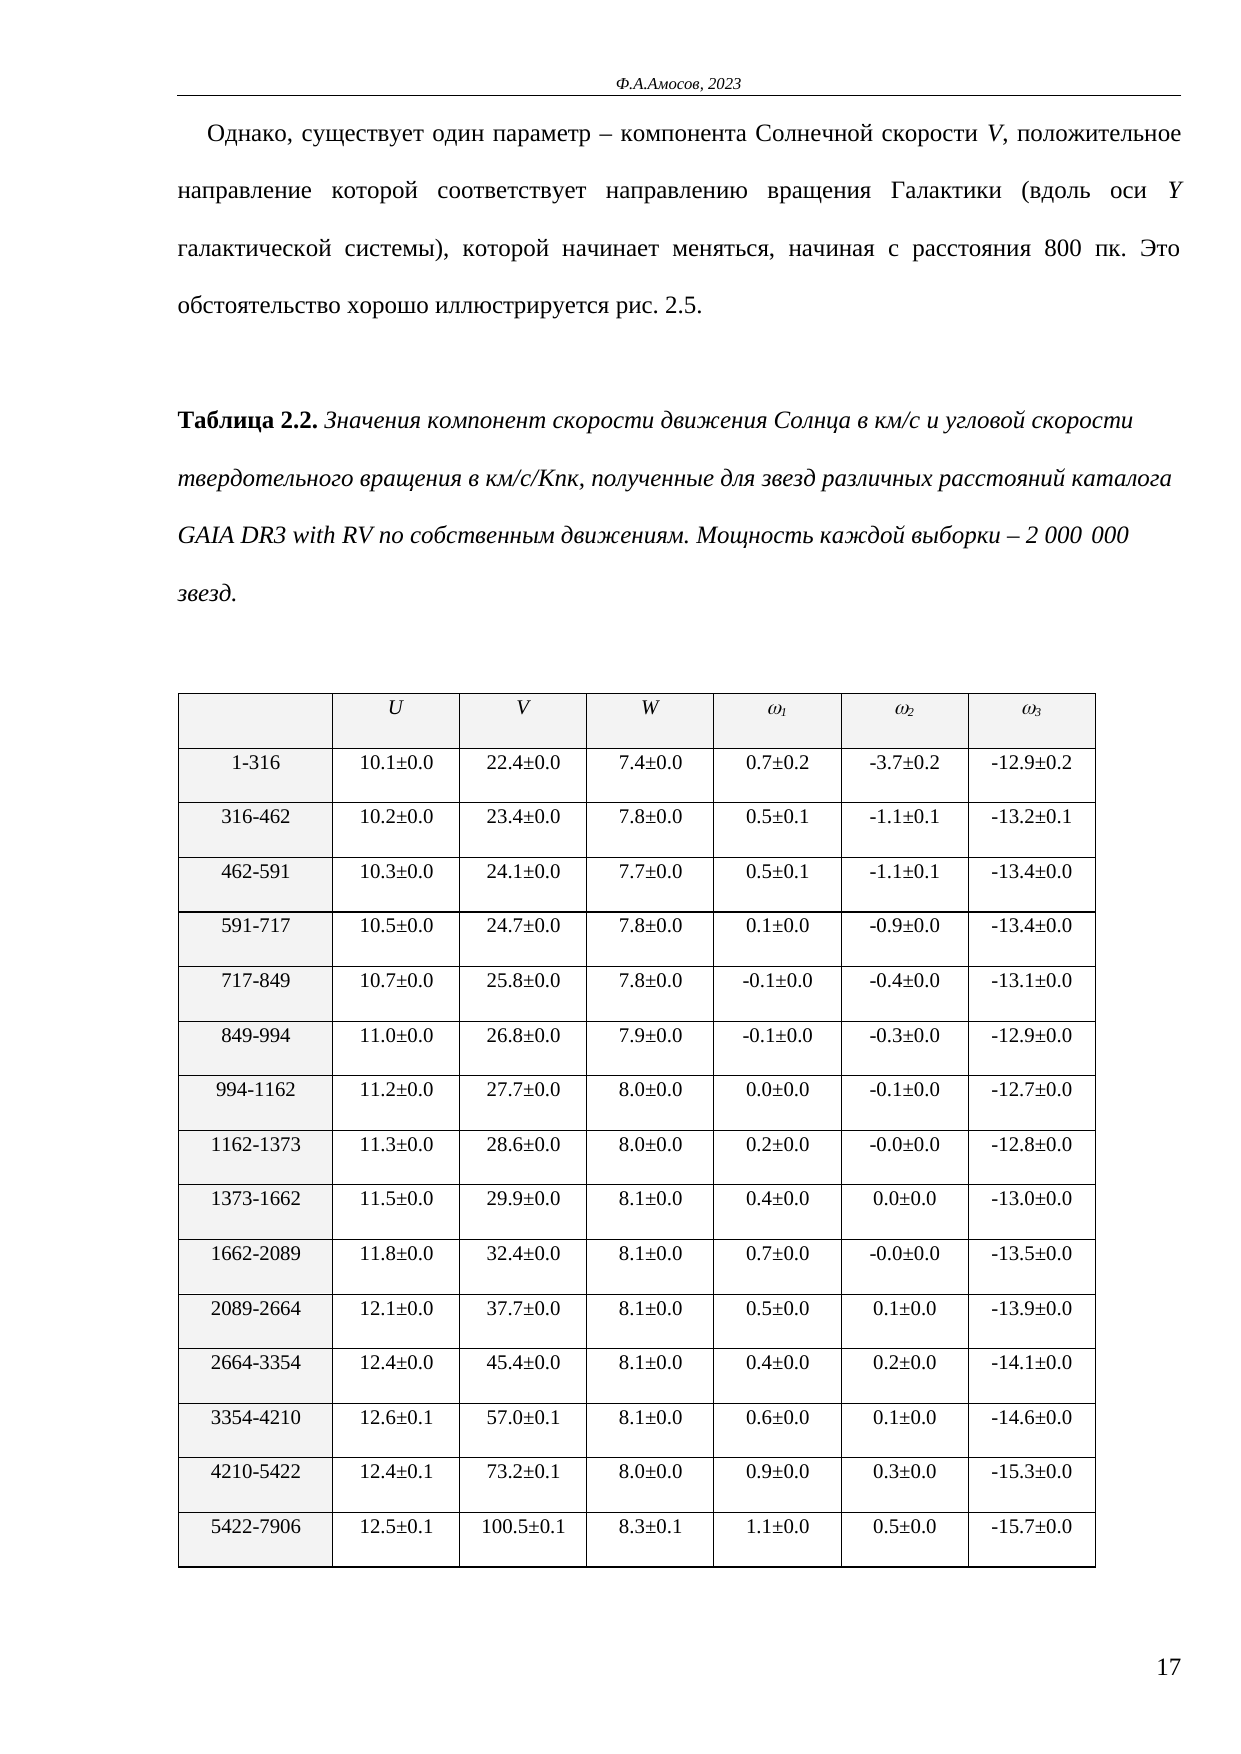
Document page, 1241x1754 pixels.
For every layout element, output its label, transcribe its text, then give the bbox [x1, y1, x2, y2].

table_cell 0.0±0.0 [714, 1076, 841, 1130]
table_cell -0.4±0.0 [842, 967, 968, 1021]
table_cell 8.0±0.0 [587, 1458, 713, 1512]
table_cell 11.8±0.0 [333, 1240, 459, 1293]
table_cell 2089-2664 [179, 1295, 332, 1348]
table_cell 11.2±0.0 [333, 1076, 459, 1130]
table_header U [333, 694, 459, 748]
table_cell 0.5±0.1 [714, 803, 841, 857]
table_cell -12.8±0.0 [969, 1131, 1095, 1184]
table_cell -13.0±0.0 [969, 1185, 1095, 1239]
table_cell 10.2±0.0 [333, 803, 459, 857]
table_header w2 [842, 694, 968, 748]
table_cell 0.1±0.0 [714, 913, 841, 966]
table_cell 0.3±0.0 [842, 1458, 968, 1512]
table_cell -0.1±0.0 [842, 1076, 968, 1130]
table_cell 57.0±0.1 [460, 1404, 586, 1457]
table_cell 12.4±0.1 [333, 1458, 459, 1512]
table_cell 8.0±0.0 [587, 1131, 713, 1184]
table_cell 0.2±0.0 [842, 1349, 968, 1403]
table_cell 12.6±0.1 [333, 1404, 459, 1457]
table_cell 8.1±0.0 [587, 1404, 713, 1457]
table_cell 7.9±0.0 [587, 1022, 713, 1075]
table_cell 27.7±0.0 [460, 1076, 586, 1130]
table_cell 12.5±0.1 [333, 1513, 459, 1566]
table_cell -0.3±0.0 [842, 1022, 968, 1075]
table_cell -1.1±0.1 [842, 858, 968, 911]
table_cell -3.7±0.2 [842, 749, 968, 802]
table_cell 24.1±0.0 [460, 858, 586, 911]
table_header [179, 694, 332, 748]
table_cell 8.3±0.1 [587, 1513, 713, 1566]
table_cell 7.8±0.0 [587, 967, 713, 1021]
table_cell -13.1±0.0 [969, 967, 1095, 1021]
table_cell 8.1±0.0 [587, 1295, 713, 1348]
table_cell 73.2±0.1 [460, 1458, 586, 1512]
table_cell 1-316 [179, 749, 332, 802]
table_cell -14.1±0.0 [969, 1349, 1095, 1403]
table_cell 316-462 [179, 803, 332, 857]
table_cell 591-717 [179, 913, 332, 966]
table_cell 0.5±0.0 [842, 1513, 968, 1566]
table_cell 11.3±0.0 [333, 1131, 459, 1184]
table_cell 7.7±0.0 [587, 858, 713, 911]
table_cell 10.5±0.0 [333, 913, 459, 966]
table_cell 849-994 [179, 1022, 332, 1075]
table_cell 8.0±0.0 [587, 1076, 713, 1130]
table_cell 0.4±0.0 [714, 1185, 841, 1239]
table_cell -1.1±0.1 [842, 803, 968, 857]
table_cell 0.6±0.0 [714, 1404, 841, 1457]
table_cell 0.7±0.2 [714, 749, 841, 802]
table_header w1 [714, 694, 841, 748]
table_header W [587, 694, 713, 748]
text Однако, существует один параметр – компонента Солнечной скорости V, положительное направление которой соответствует направлению вращения Галактики (вдоль оси Y галактической системы), которой начинает меняться, начиная с расстояния 800 пк. Это обстоятельство хорошо иллюстрируется рис. 2.5. [177, 118, 1181, 319]
table_cell 10.1±0.0 [333, 749, 459, 802]
table_cell -0.9±0.0 [842, 913, 968, 966]
table_cell 5422-7906 [179, 1513, 332, 1566]
table_cell 29.9±0.0 [460, 1185, 586, 1239]
table_cell 0.5±0.0 [714, 1295, 841, 1348]
table_header w3 [969, 694, 1095, 748]
table_cell 0.9±0.0 [714, 1458, 841, 1512]
table_cell -0.1±0.0 [714, 1022, 841, 1075]
table_cell 45.4±0.0 [460, 1349, 586, 1403]
table_cell -0.0±0.0 [842, 1240, 968, 1293]
table_cell -13.2±0.1 [969, 803, 1095, 857]
table_cell 1162-1373 [179, 1131, 332, 1184]
table_cell 0.4±0.0 [714, 1349, 841, 1403]
table_cell 23.4±0.0 [460, 803, 586, 857]
table_cell 24.7±0.0 [460, 913, 586, 966]
table_cell 1662-2089 [179, 1240, 332, 1293]
table_cell 7.8±0.0 [587, 913, 713, 966]
table_cell -13.9±0.0 [969, 1295, 1095, 1348]
table_cell 0.1±0.0 [842, 1404, 968, 1457]
table_cell 4210-5422 [179, 1458, 332, 1512]
table_cell 1.1±0.0 [714, 1513, 841, 1566]
table_cell 0.0±0.0 [842, 1185, 968, 1239]
table_cell 3354-4210 [179, 1404, 332, 1457]
text Таблица 2.2. Значения компонент скорости движения Солнца в км/с и угловой скорости твердотельного вращения в км/с/Кпк, полученные для звезд различных расстояний каталога GAIA DR3 with RV по собственным движениям. Мощность каждой выборки – 2 000 000 звезд. [177, 406, 1181, 607]
table_cell -14.6±0.0 [969, 1404, 1095, 1457]
table_cell 10.3±0.0 [333, 858, 459, 911]
table_cell 0.1±0.0 [842, 1295, 968, 1348]
table_cell -15.3±0.0 [969, 1458, 1095, 1512]
table_cell -15.7±0.0 [969, 1513, 1095, 1566]
table_cell -13.5±0.0 [969, 1240, 1095, 1293]
table_cell -12.7±0.0 [969, 1076, 1095, 1130]
table_cell 7.8±0.0 [587, 803, 713, 857]
table_cell 717-849 [179, 967, 332, 1021]
table_cell 8.1±0.0 [587, 1240, 713, 1293]
table_cell 11.0±0.0 [333, 1022, 459, 1075]
table_cell -13.4±0.0 [969, 858, 1095, 911]
table_cell 7.4±0.0 [587, 749, 713, 802]
table_cell 0.7±0.0 [714, 1240, 841, 1293]
table_cell -0.0±0.0 [842, 1131, 968, 1184]
table_cell -13.4±0.0 [969, 913, 1095, 966]
table_header V [460, 694, 586, 748]
table_cell 37.7±0.0 [460, 1295, 586, 1348]
table_cell -0.1±0.0 [714, 967, 841, 1021]
table_cell 11.5±0.0 [333, 1185, 459, 1239]
table_cell 8.1±0.0 [587, 1349, 713, 1403]
table_cell 32.4±0.0 [460, 1240, 586, 1293]
table_cell 2664-3354 [179, 1349, 332, 1403]
table_cell 8.1±0.0 [587, 1185, 713, 1239]
table_cell 28.6±0.0 [460, 1131, 586, 1184]
table_cell 1373-1662 [179, 1185, 332, 1239]
table_cell 22.4±0.0 [460, 749, 586, 802]
table_cell 26.8±0.0 [460, 1022, 586, 1075]
table_cell 0.5±0.1 [714, 858, 841, 911]
table_cell -12.9±0.2 [969, 749, 1095, 802]
table_cell 12.4±0.0 [333, 1349, 459, 1403]
table_cell 100.5±0.1 [460, 1513, 586, 1566]
table_cell -12.9±0.0 [969, 1022, 1095, 1075]
table_cell 12.1±0.0 [333, 1295, 459, 1348]
table_cell 462-591 [179, 858, 332, 911]
table_cell 0.2±0.0 [714, 1131, 841, 1184]
table_cell 25.8±0.0 [460, 967, 586, 1021]
table_cell 994-1162 [179, 1076, 332, 1130]
table_cell 10.7±0.0 [333, 967, 459, 1021]
